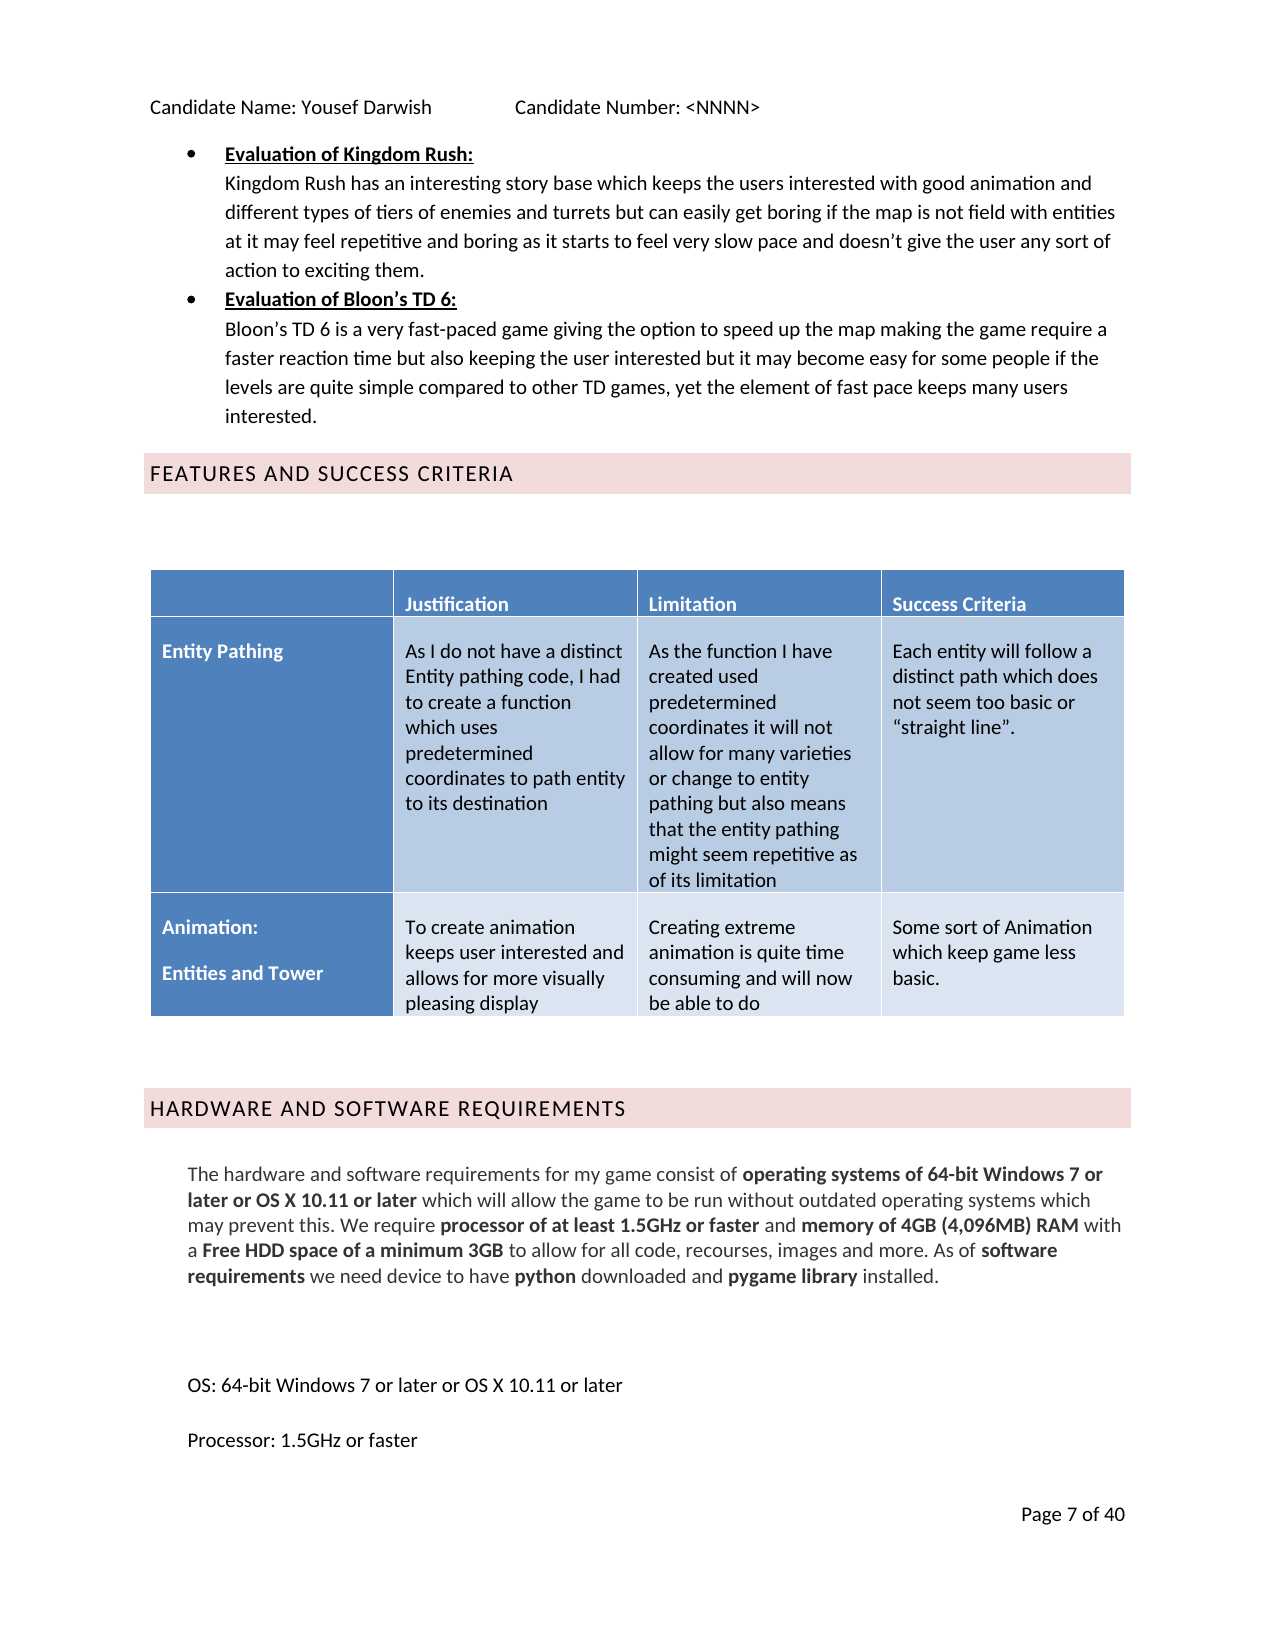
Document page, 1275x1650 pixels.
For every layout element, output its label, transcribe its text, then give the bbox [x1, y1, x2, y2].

list Evaluation of Bloon’s TD 6: [187, 287, 1125, 312]
text Processor: 1.5GHz or faster [187, 1427, 1125, 1452]
subtitle Features AND SUCCESS CRITeria [150, 460, 1125, 488]
table_cell Some sort of Animation which keep game less basic. [882, 893, 1124, 1016]
table_cell As the function I have created used predetermined coordinates it will not allow for many varieties or change to entity pathing but also means that the entity pathing might seem repetitive as of its limitation [638, 617, 881, 892]
table_cell Animation: Entities and Tower [151, 893, 393, 1016]
table_cell To create animation keeps user interested and allows for more visually pleasing display [394, 893, 637, 1016]
list Evaluation of Kingdom Rush: [187, 141, 1125, 166]
table_cell Creating extreme animation is quite time consuming and will now be able to do [638, 893, 881, 1016]
text The hardware and software requirements for my game consist of operating systems of 64-bit Windows 7 or later or OS X 10.11 or later which will allow the game to be run without outdated operating systems which may prevent this. We require processor of at least 1.5GHz or faster and memory of 4GB (4,096MB) RAM with a Free HDD space of a minimum 3GB to allow for all code, recourses, images and more. As of software requirements we need device to have python downloaded and pygame library installed. [187, 1161, 1125, 1288]
subtitle Hardware and software requirements [150, 1094, 1125, 1122]
table_header Success Criteria [882, 570, 1124, 616]
text OS: 64-bit Windows 7 or later or OS X 10.11 or later [187, 1372, 1125, 1398]
list Bloon’s TD 6 is a very fast-paced game giving the option to speed up the map making the game require a faster reaction time but also keeping the user interested but it may become easy for some people if the levels are quite simple compared to other TD games, yet the element of fast pace keeps many users interested. [225, 316, 1125, 429]
table_cell Each entity will follow a distinct path which does not seem too basic or “straight line”. [882, 617, 1124, 892]
table_cell Entity Pathing [151, 617, 393, 892]
table_header [151, 570, 393, 616]
list Kingdom Rush has an interesting story base which keeps the users interested with good animation and different types of tiers of enemies and turrets but can easily get boring if the map is not field with entities at it may feel repetitive and boring as it starts to feel very slow pace and doesn’t give the user any sort of action to exciting them. [225, 170, 1125, 283]
table_cell As I do not have a distinct Entity pathing code, I had to create a function which uses predetermined coordinates to path entity to its destination [394, 617, 637, 892]
table_header Limitation [638, 570, 881, 616]
table_header Justification [394, 570, 637, 616]
